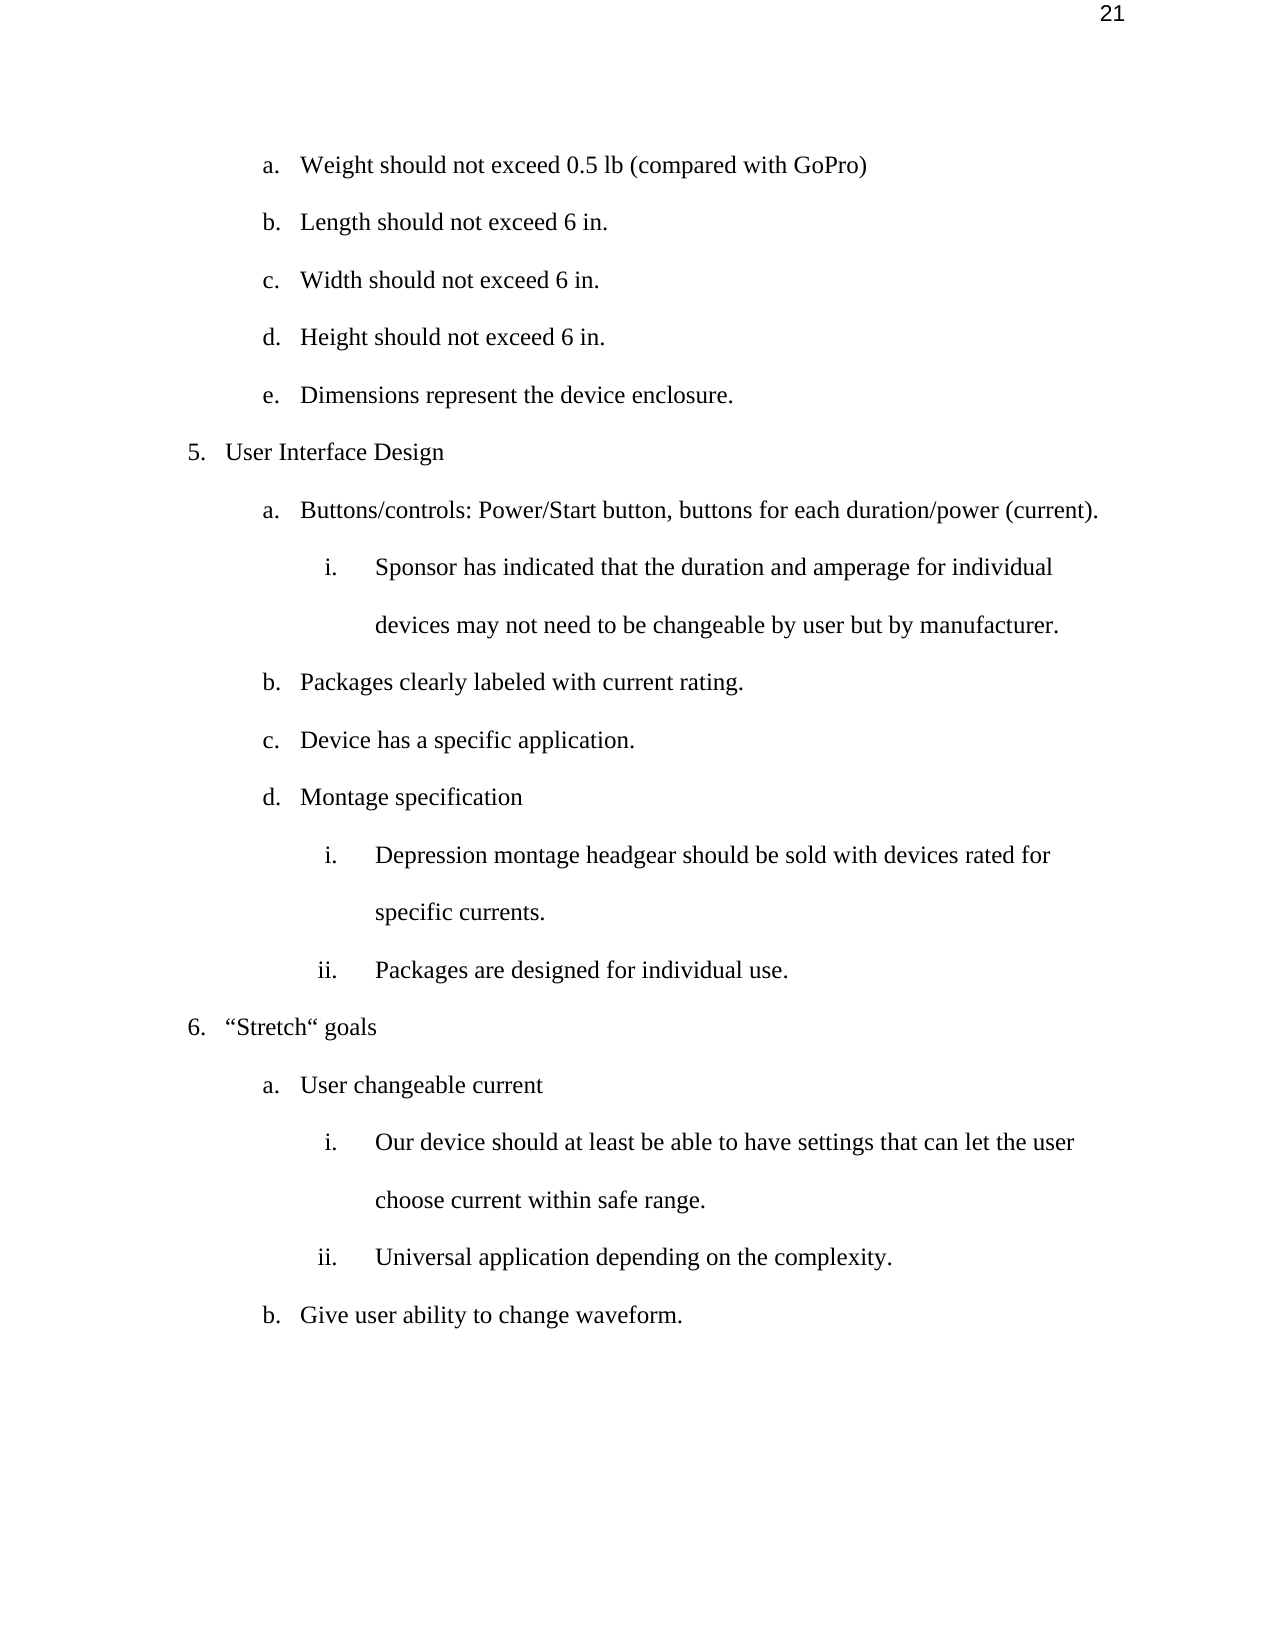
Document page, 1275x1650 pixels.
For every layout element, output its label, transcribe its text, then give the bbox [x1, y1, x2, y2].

list Packages are designed for individual use. [337, 955, 1125, 984]
list Width should not exceed 6 in. [262, 265, 1125, 294]
list User Interface Design [187, 437, 1125, 466]
list “Stretch“ goals [187, 1012, 1125, 1041]
list Our device should at least be able to have settings that can let the user choose current within safe range. [337, 1127, 1125, 1214]
list Length should not exceed 6 in. [262, 207, 1125, 236]
list Height should not exceed 6 in. [262, 322, 1125, 351]
list Weight should not exceed 0.5 lb (compared with GoPro) [262, 150, 1125, 179]
list Universal application depending on the complexity. [337, 1242, 1125, 1271]
list Sponsor has indicated that the duration and amperage for individual devices may not need to be changeable by user but by manufacturer. [337, 552, 1125, 639]
list Depression montage headgear should be sold with devices rated for specific currents. [337, 840, 1125, 926]
list Give user ability to change waveform. [262, 1300, 1125, 1329]
list User changeable current [262, 1070, 1125, 1099]
list Dimensions represent the device enclosure. [262, 380, 1125, 409]
list Buttons/controls: Power/Start button, buttons for each duration/power (current). [262, 495, 1125, 524]
list Packages clearly labeled with current rating. [262, 667, 1125, 696]
list Montage specification [262, 782, 1125, 811]
list Device has a specific application. [262, 725, 1125, 754]
